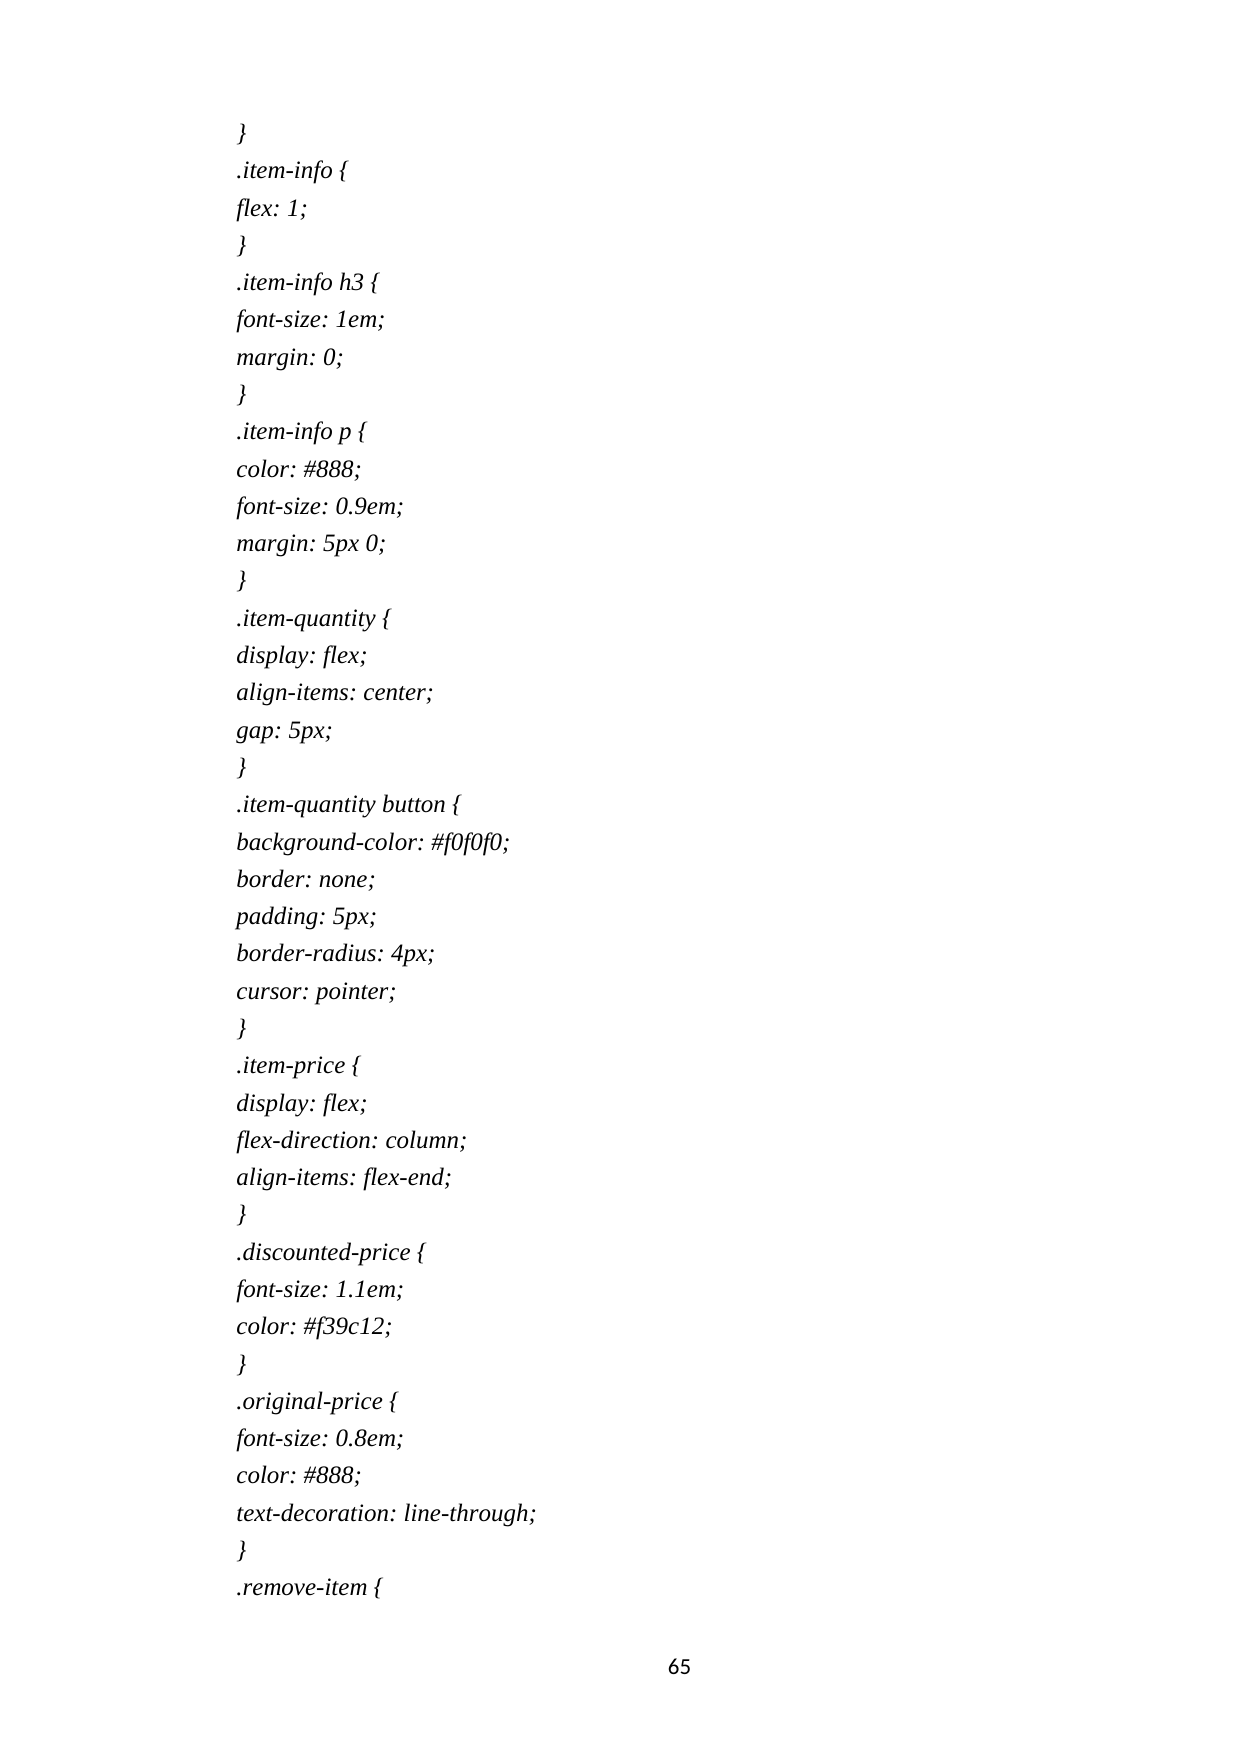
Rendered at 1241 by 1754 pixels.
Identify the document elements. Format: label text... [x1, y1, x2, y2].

text font-size: 1.1em; [177, 1274, 1181, 1303]
text margin: 0; [177, 342, 1181, 371]
text } [177, 1349, 1181, 1377]
text .item-price { [177, 1050, 1181, 1079]
text gap: 5px; [177, 715, 1181, 743]
text font-size: 0.8em; [177, 1423, 1181, 1452]
text .discounted-price { [177, 1237, 1181, 1266]
text display: flex; [177, 640, 1181, 669]
text } [177, 752, 1181, 781]
text .item-info p { [177, 416, 1181, 445]
text font-size: 1em; [177, 304, 1181, 333]
text } [177, 1199, 1181, 1228]
text text-decoration: line-through; [177, 1498, 1181, 1527]
text } [177, 1013, 1181, 1042]
text } [177, 566, 1181, 594]
text .original-price { [177, 1386, 1181, 1415]
text border: none; [177, 864, 1181, 893]
text } [177, 1535, 1181, 1564]
text display: flex; [177, 1088, 1181, 1116]
text padding: 5px; [177, 901, 1181, 930]
text .item-quantity button { [177, 789, 1181, 818]
text .item-info { [177, 155, 1181, 184]
text background-color: #f0f0f0; [177, 827, 1181, 855]
text border-radius: 4px; [177, 938, 1181, 967]
text .item-info h3 { [177, 267, 1181, 296]
text .remove-item { [177, 1572, 1181, 1601]
text flex-direction: column; [177, 1125, 1181, 1154]
text align-items: flex-end; [177, 1162, 1181, 1191]
text } [177, 230, 1181, 259]
text color: #888; [177, 454, 1181, 482]
text color: #f39c12; [177, 1311, 1181, 1340]
text .item-quantity { [177, 603, 1181, 632]
text font-size: 0.9em; [177, 491, 1181, 520]
text } [177, 118, 1181, 147]
text cursor: pointer; [177, 976, 1181, 1004]
text margin: 5px 0; [177, 528, 1181, 557]
text color: #888; [177, 1461, 1181, 1489]
text flex: 1; [177, 193, 1181, 221]
text } [177, 379, 1181, 408]
text align-items: center; [177, 677, 1181, 706]
